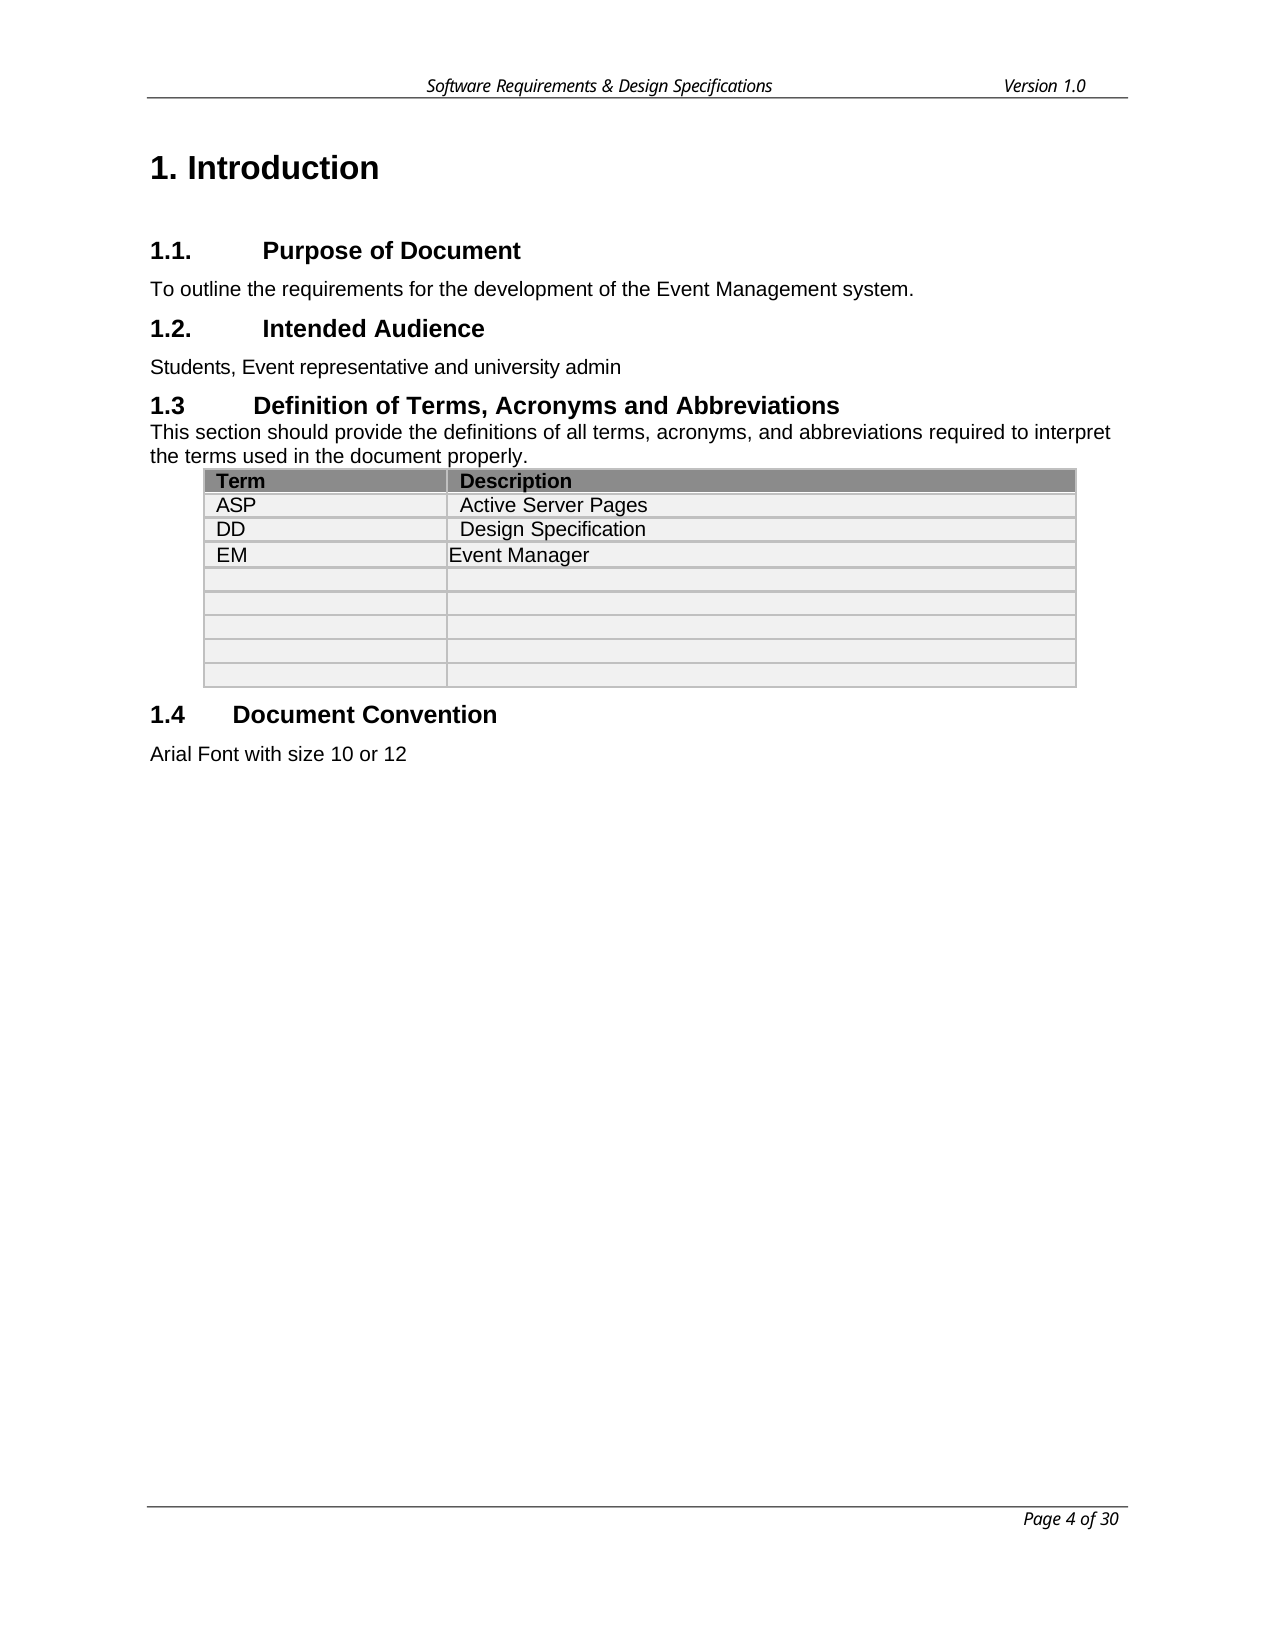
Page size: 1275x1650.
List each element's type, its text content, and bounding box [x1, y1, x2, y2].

table_cell [205, 640, 446, 662]
text Students, Event representative and university admin [150, 355, 1194, 379]
table_cell Event Manager [448, 543, 1075, 566]
table_cell [448, 616, 1075, 638]
list Definition of Terms, Acronyms and Abbreviations [150, 391, 1194, 420]
table_cell [205, 569, 446, 590]
text To outline the requirements for the development of the Event Management system. [150, 277, 1194, 301]
table_cell [448, 640, 1075, 662]
table_cell [448, 593, 1075, 614]
table_header Description [448, 470, 1075, 492]
table_cell [205, 593, 446, 614]
table_cell Design Specification [448, 519, 1075, 540]
table_cell EM [205, 543, 446, 566]
subtitle Intended Audience [150, 313, 1194, 342]
subtitle Introduction [150, 148, 1194, 187]
subtitle Purpose of Document [150, 236, 1194, 264]
subtitle Document Convention [150, 701, 1194, 729]
table_header Term [205, 470, 446, 492]
table_cell [448, 664, 1075, 686]
table_cell [448, 569, 1075, 590]
table_cell [205, 664, 446, 686]
table_cell ASP [205, 495, 446, 516]
text Arial Font with size 10 or 12 [150, 742, 1194, 766]
table_cell Active Server Pages [448, 495, 1075, 516]
table_cell [205, 616, 446, 638]
text This section should provide the definitions of all terms, acronyms, and abbreviations required to interpret the terms used in the document properly. [150, 420, 1115, 468]
table_cell DD [205, 519, 446, 540]
